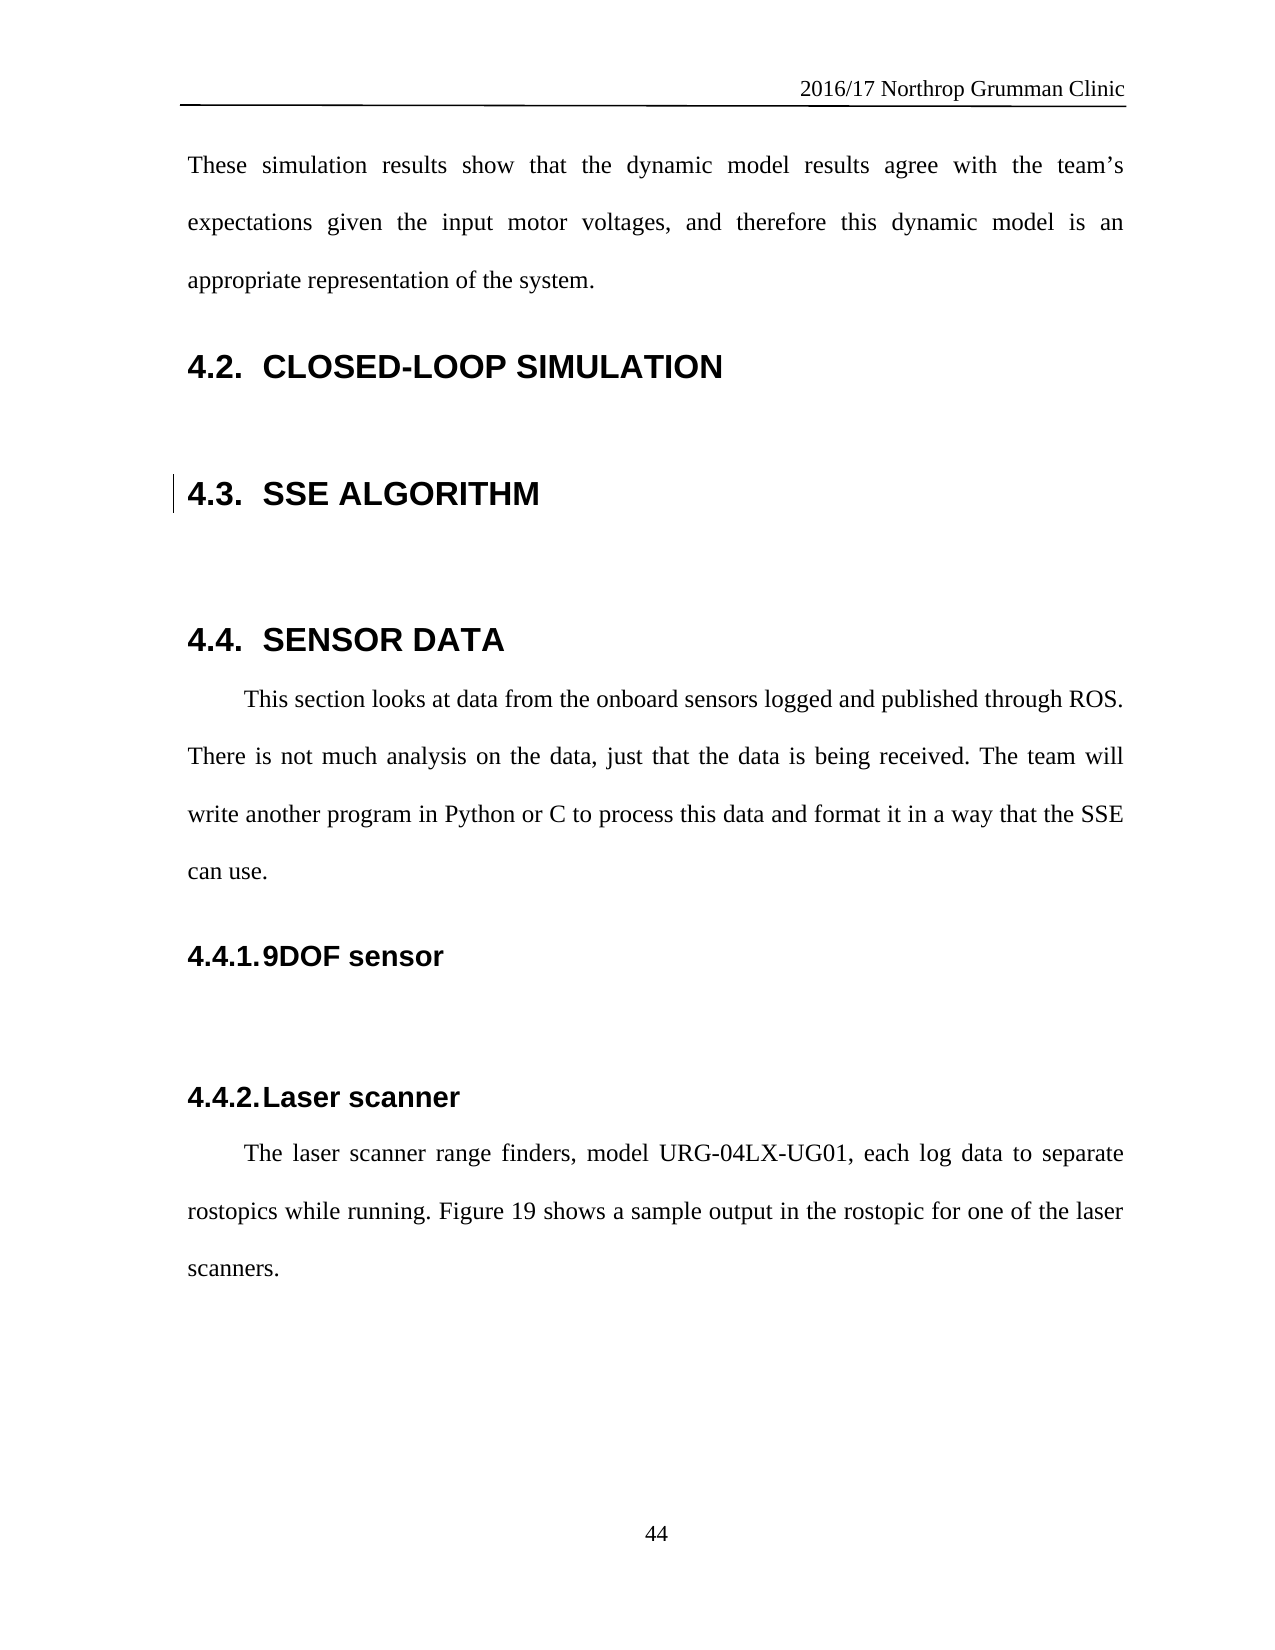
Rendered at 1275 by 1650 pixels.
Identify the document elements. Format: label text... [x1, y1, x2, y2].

text The laser scanner range finders, model URG-04LX-UG01, each log data to separate rostopics while running. Figure 19 shows a sample output in the rostopic for one of the laser scanners. [187, 1138, 1125, 1282]
subtitle Closed-loop simulation [187, 347, 1125, 386]
subtitle 9DOF sensor [187, 939, 1125, 972]
subtitle Laser scanner [187, 1080, 1125, 1113]
subtitle Sensor data [187, 620, 1125, 659]
text These simulation results show that the dynamic model results agree with the team’s expectations given the input motor voltages, and therefore this dynamic model is an appropriate representation of the system. [187, 150, 1125, 294]
subtitle SSE algorithm [187, 474, 1125, 513]
text This section looks at data from the onboard sensors logged and published through ROS. There is not much analysis on the data, just that the data is being received. The team will write another program in Python or C to process this data and format it in a way that the SSE can use. [187, 684, 1125, 885]
